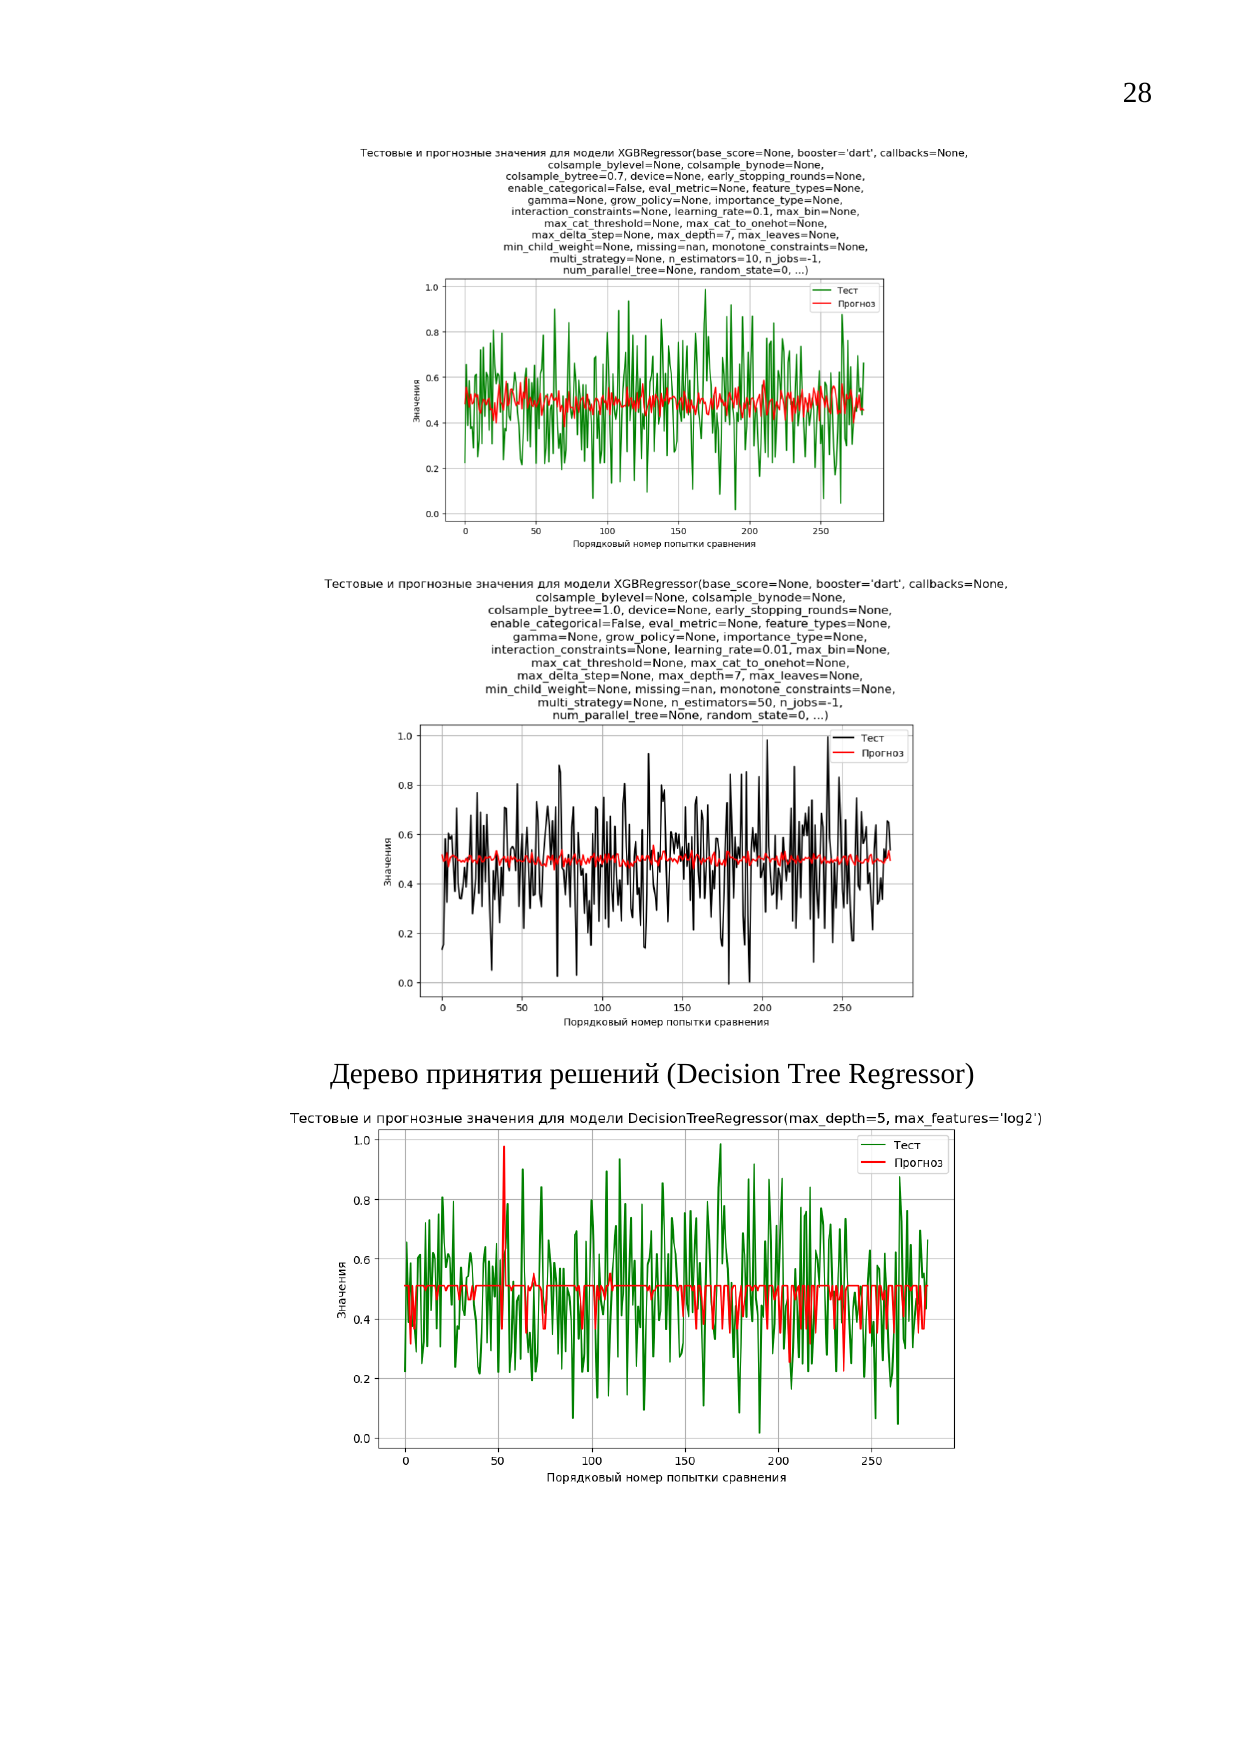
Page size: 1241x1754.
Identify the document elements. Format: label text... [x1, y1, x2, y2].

picture [285, 1106, 1045, 1491]
picture [320, 572, 1010, 1040]
picture [357, 142, 973, 556]
list Дерево принятия решений (Decision Tree Regressor) [330, 1057, 1152, 1090]
